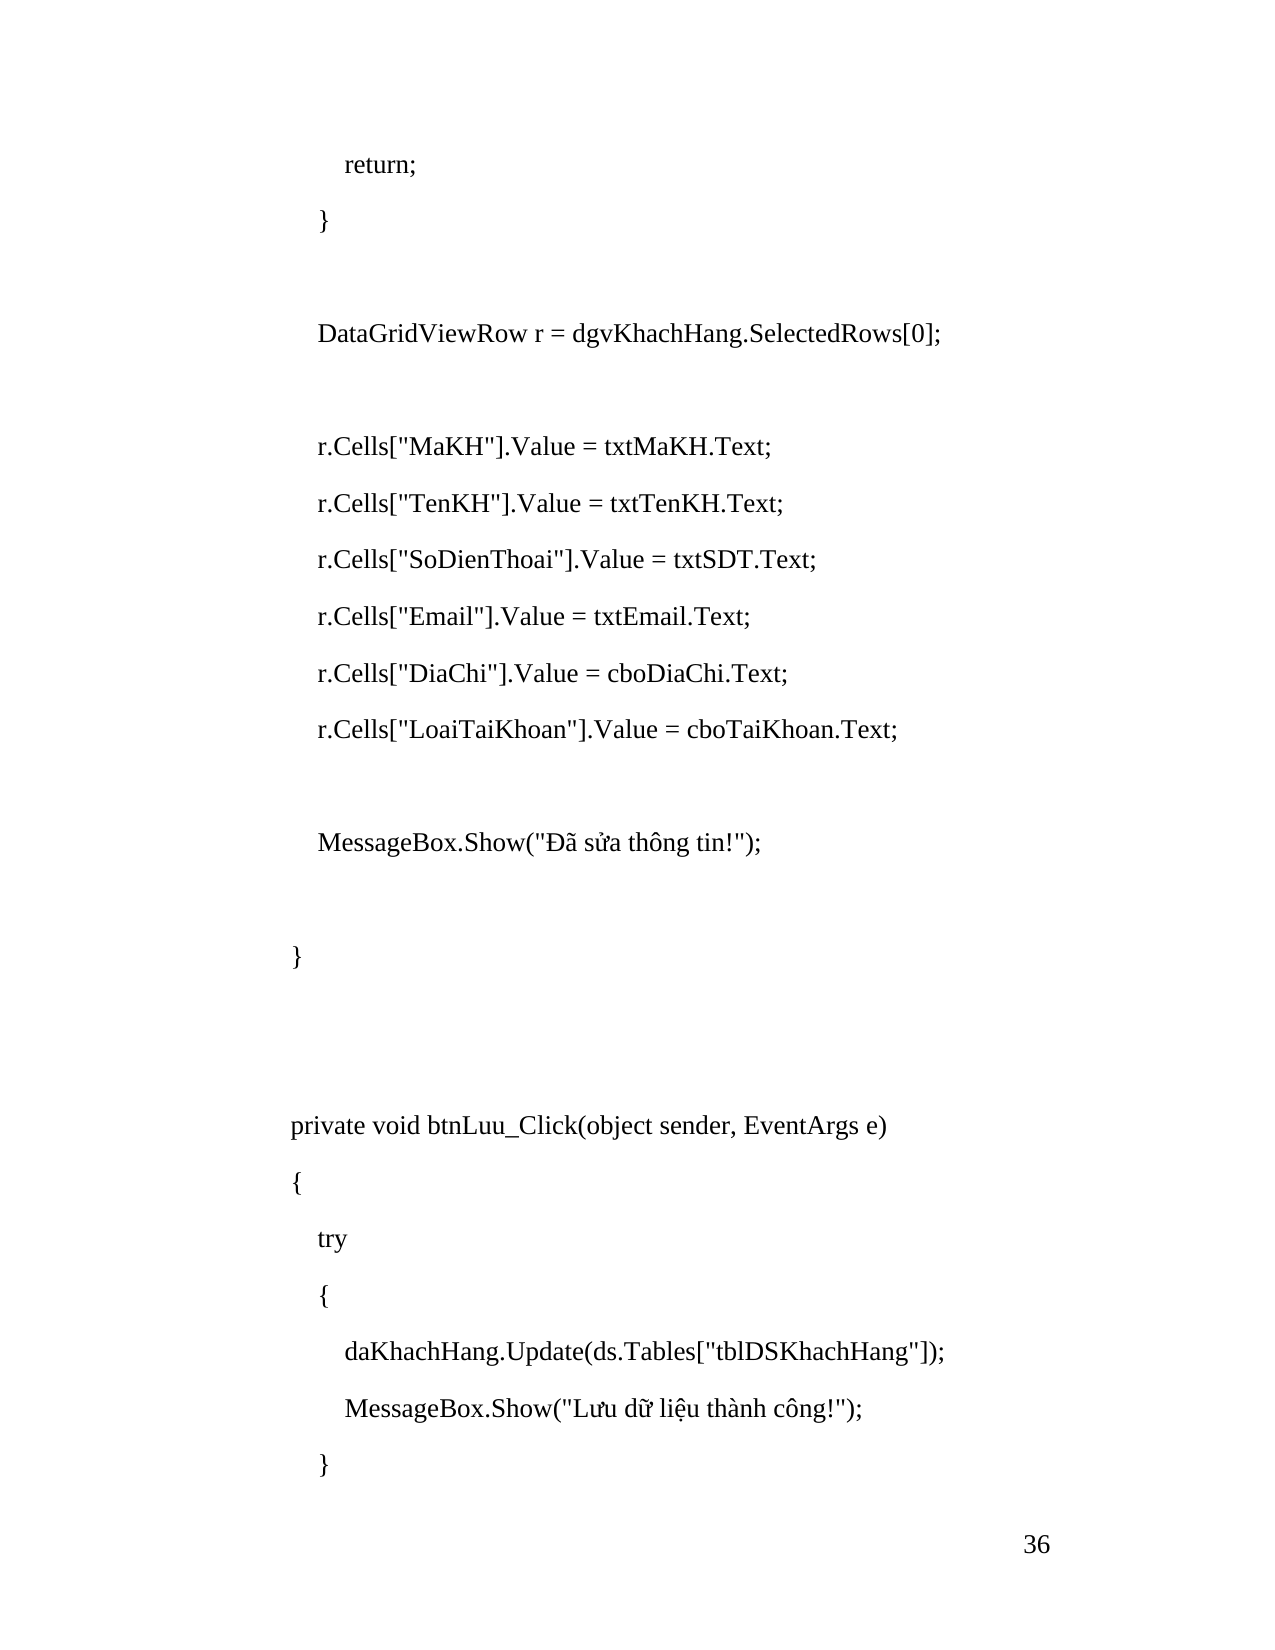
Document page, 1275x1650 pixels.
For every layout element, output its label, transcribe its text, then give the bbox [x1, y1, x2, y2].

text } [236, 939, 1050, 971]
text r.Cells["DiaChi"].Value = cboDiaChi.Text; [236, 657, 1050, 688]
text MessageBox.Show("Lưu dữ liệu thành công!"); [236, 1392, 1050, 1423]
text r.Cells["MaKH"].Value = txtMaKH.Text; [236, 431, 1050, 462]
text { [236, 1166, 1050, 1197]
text r.Cells["LoaiTaiKhoan"].Value = cboTaiKhoan.Text; [236, 713, 1050, 744]
text DataGridViewRow r = dgvKhachHang.SelectedRows[0]; [236, 317, 1050, 348]
text { [236, 1279, 1050, 1310]
text return; [236, 148, 1050, 179]
text r.Cells["SoDienThoai"].Value = txtSDT.Text; [236, 544, 1050, 575]
text try [236, 1222, 1050, 1253]
text daKhachHang.Update(ds.Tables["tblDSKhachHang"]); [236, 1336, 1050, 1367]
text } [236, 1449, 1050, 1480]
text MessageBox.Show("Đã sửa thông tin!"); [236, 826, 1050, 858]
text r.Cells["TenKH"].Value = txtTenKH.Text; [236, 487, 1050, 518]
text r.Cells["Email"].Value = txtEmail.Text; [236, 600, 1050, 631]
text } [236, 204, 1050, 235]
text private void btnLuu_Click(object sender, EventArgs e) [236, 1109, 1050, 1140]
